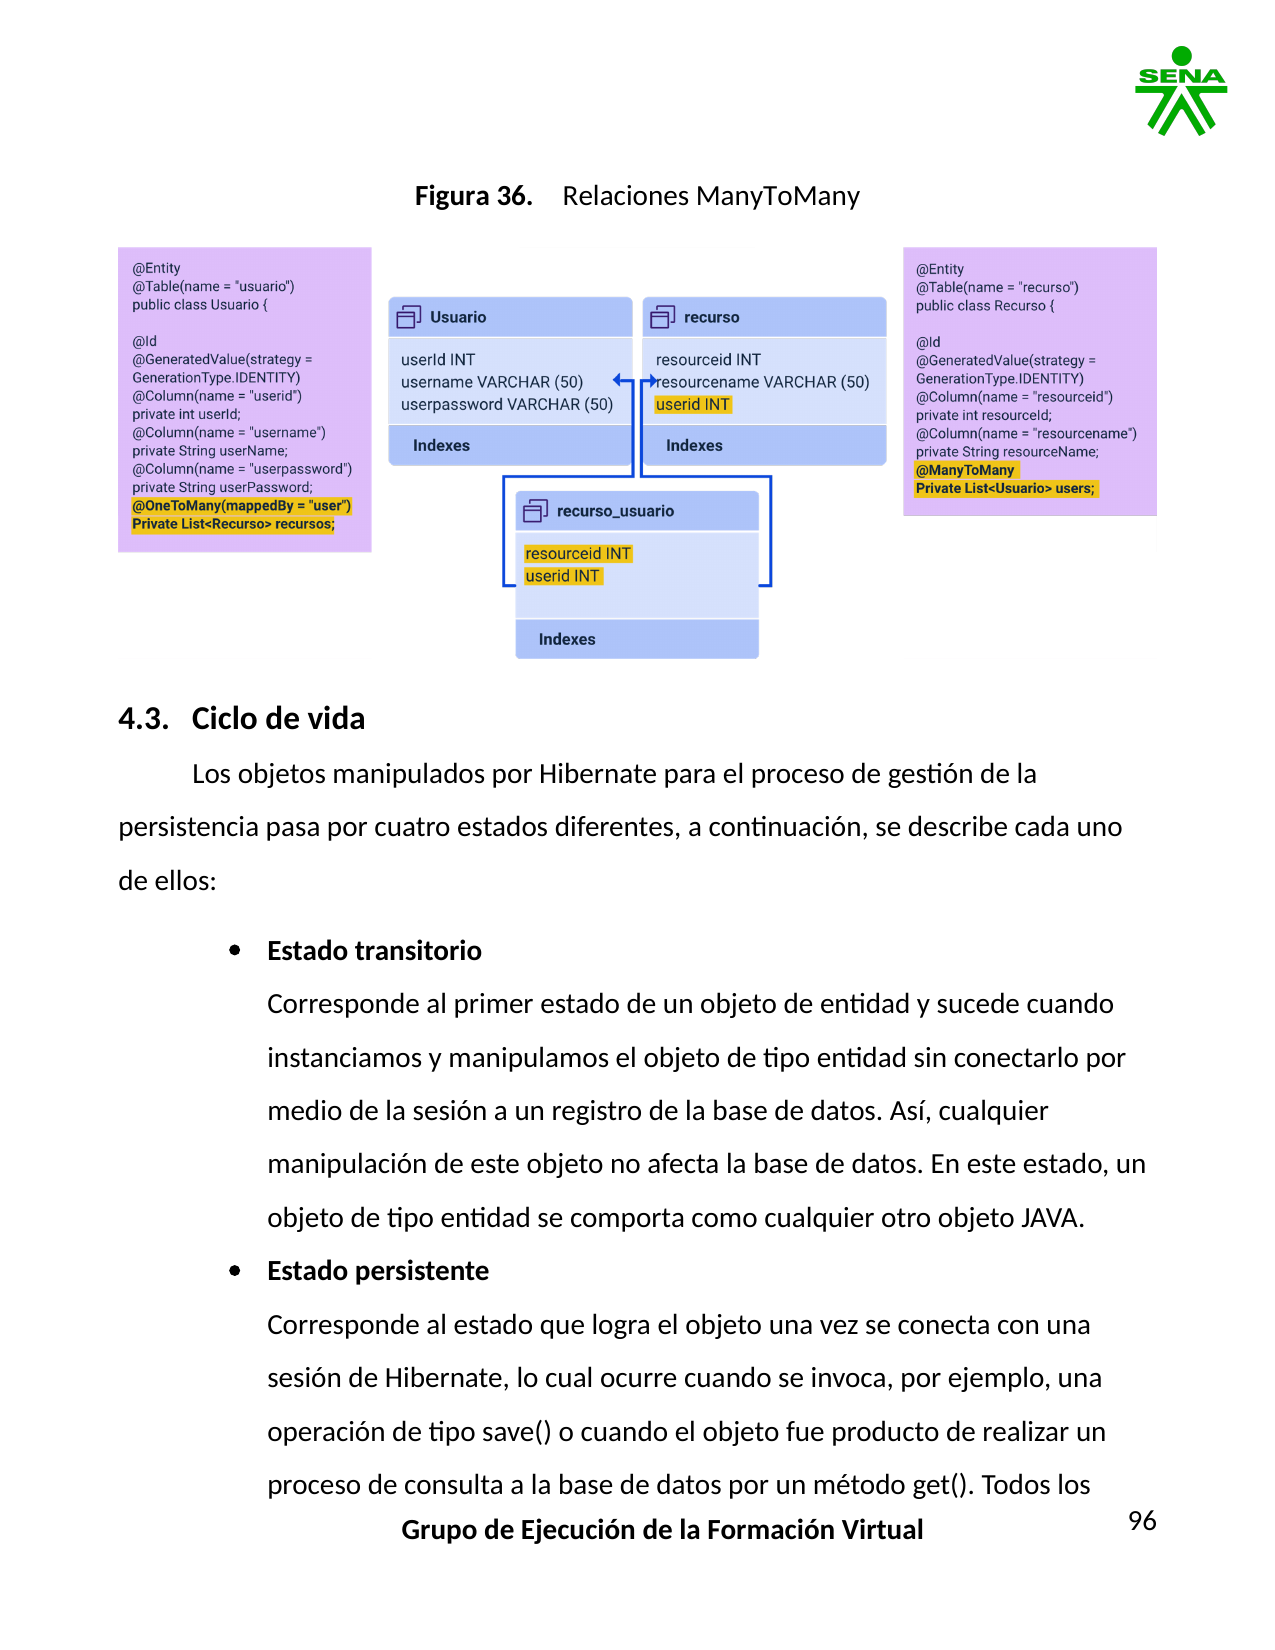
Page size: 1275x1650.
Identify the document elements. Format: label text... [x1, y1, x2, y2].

picture [118, 247, 1157, 659]
list Estado transitorio [229, 932, 1157, 967]
picture [1135, 46, 1228, 136]
list Corresponde al primer estado de un objeto de entidad y sucede cuando instanciamos y manipulamos el objeto de tipo entidad sin conectarlo por medio de la sesión a un registro de la base de datos. Así, cualquier manipulación de este objeto no afecta la base de datos. En este estado, un objeto de tipo entidad se comporta como cualquier otro objeto JAVA. [267, 985, 1157, 1234]
subtitle Ciclo de vida [118, 697, 1157, 738]
text Los objetos manipulados por Hibernate para el proceso de gestión de la persistencia pasa por cuatro estados diferentes, a continuación, se describe cada uno de ellos: [118, 755, 1157, 897]
list Estado persistente [229, 1252, 1157, 1288]
text Relaciones ManyToMany [118, 177, 1157, 213]
